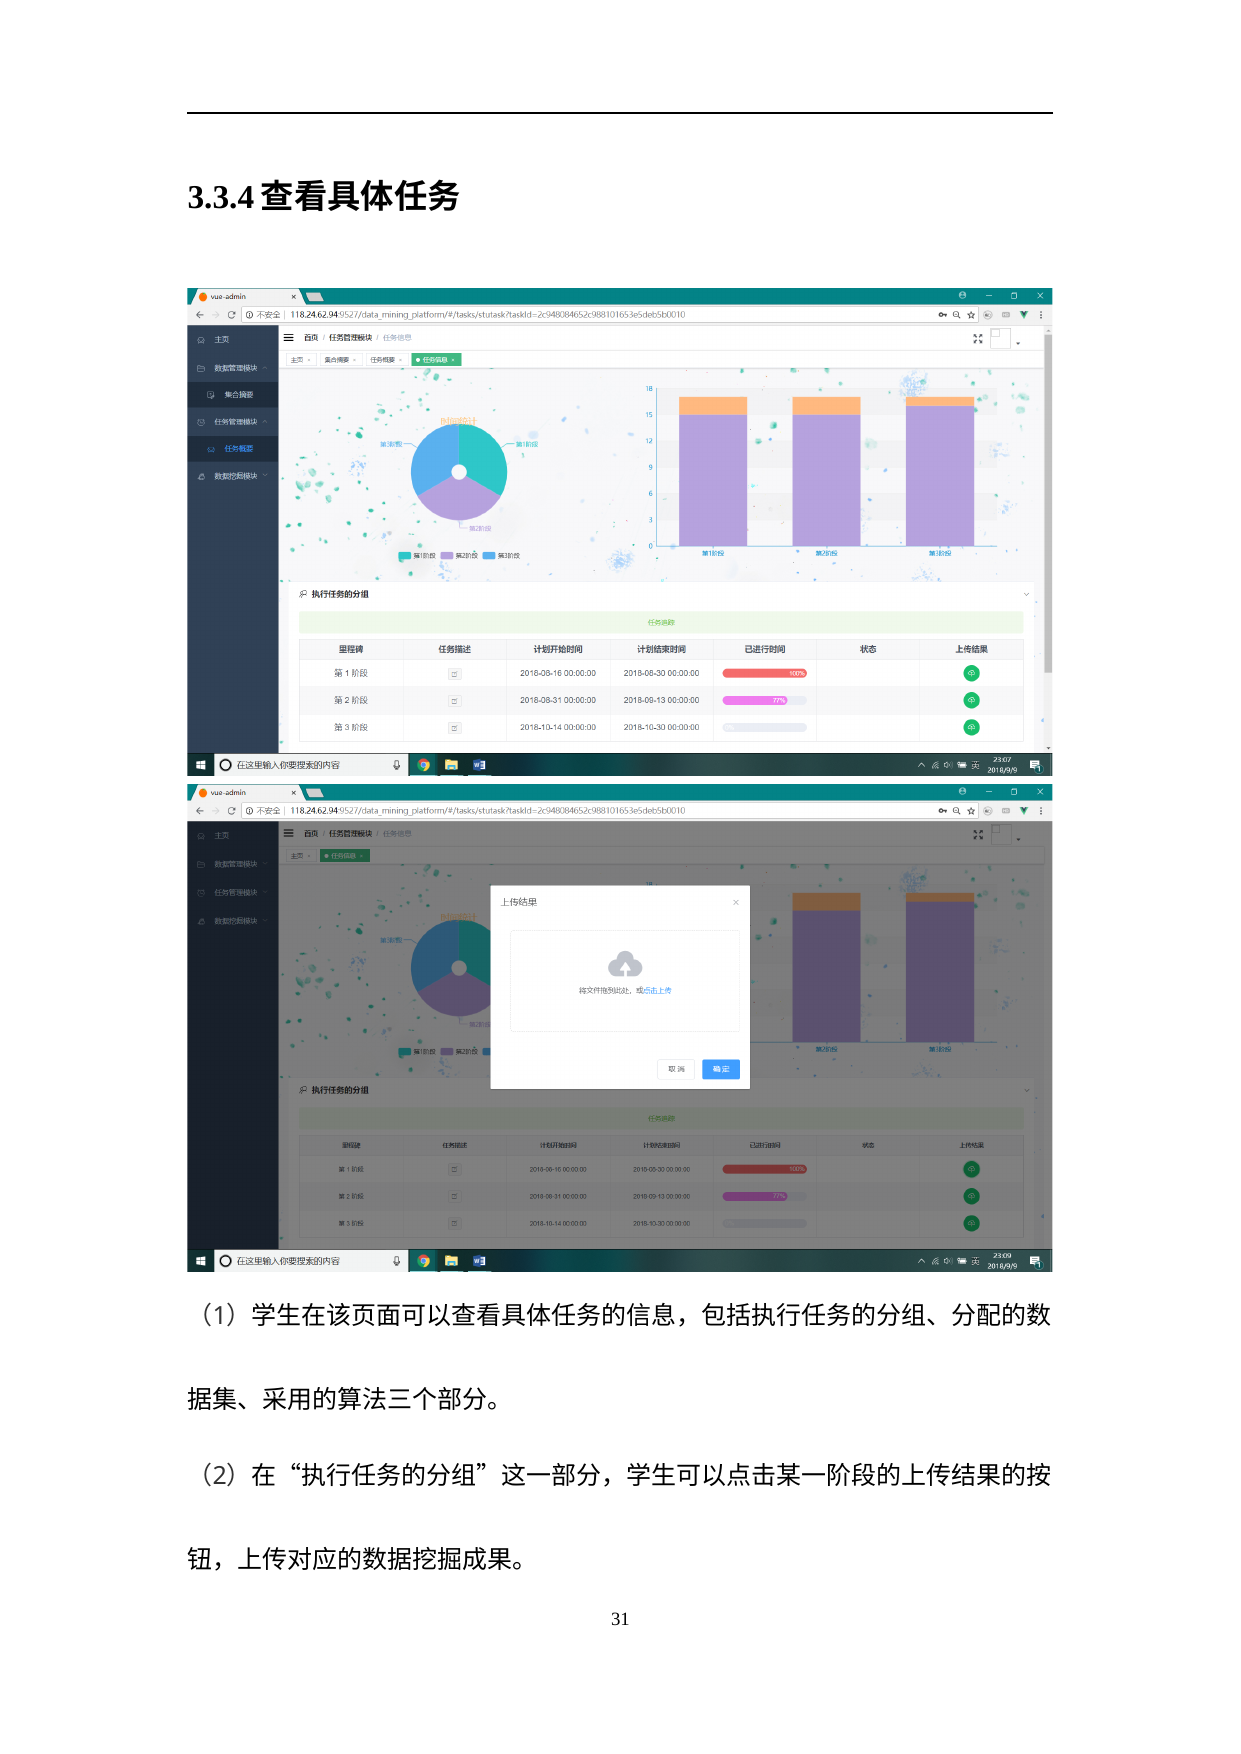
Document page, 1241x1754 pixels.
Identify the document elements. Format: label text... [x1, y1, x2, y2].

list 在“执行任务的分组”这一部分，学生可以点击某一阶段的上传结果的按钮，上传对应的数据挖掘成果。 [187, 1441, 1053, 1591]
picture [187, 288, 1053, 776]
list 学生在该页面可以查看具体任务的信息，包括执行任务的分组、分配的数据集、采用的算法三个部分。 [187, 1281, 1053, 1430]
subtitle 3.3.4查看具体任务 [187, 162, 1053, 227]
picture [187, 784, 1053, 1272]
